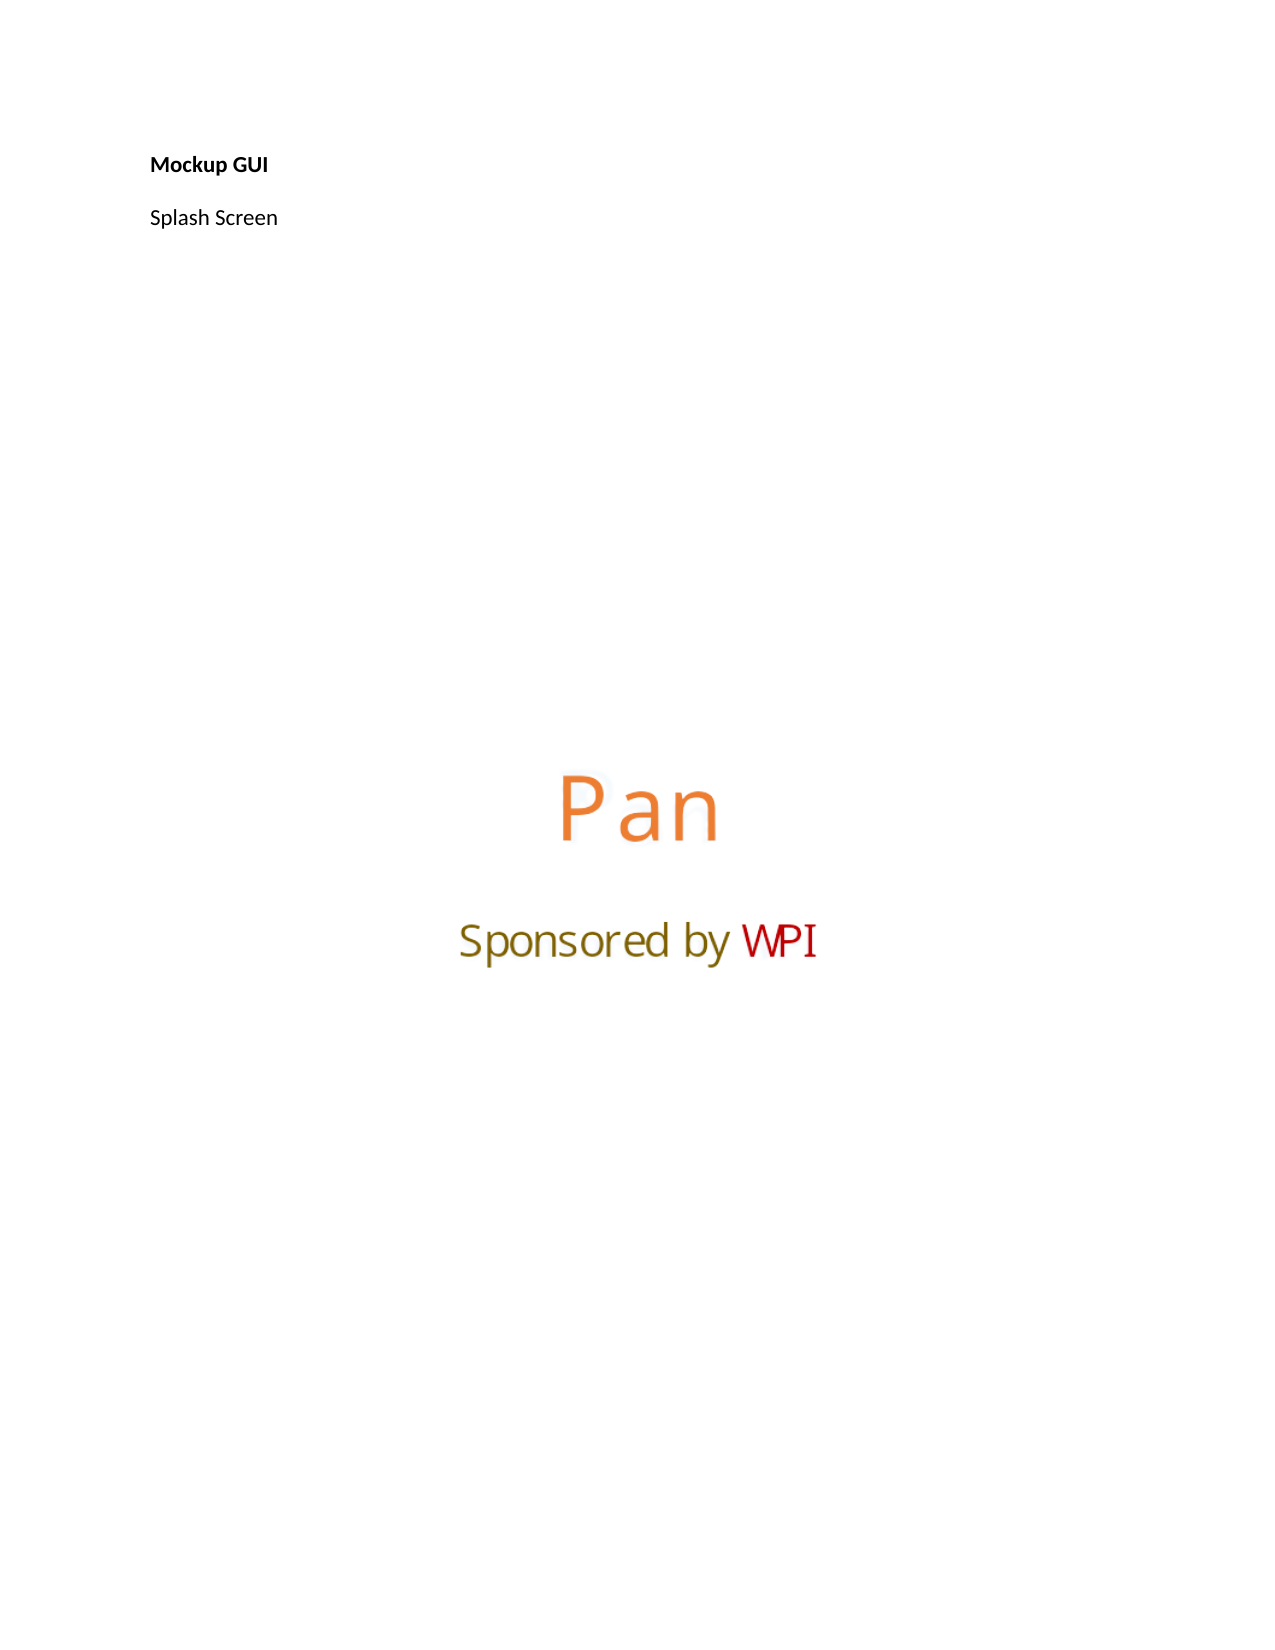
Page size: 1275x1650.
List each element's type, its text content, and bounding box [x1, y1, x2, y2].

text Splash Screen [150, 203, 1125, 231]
text Mockup GUI [150, 150, 1125, 178]
